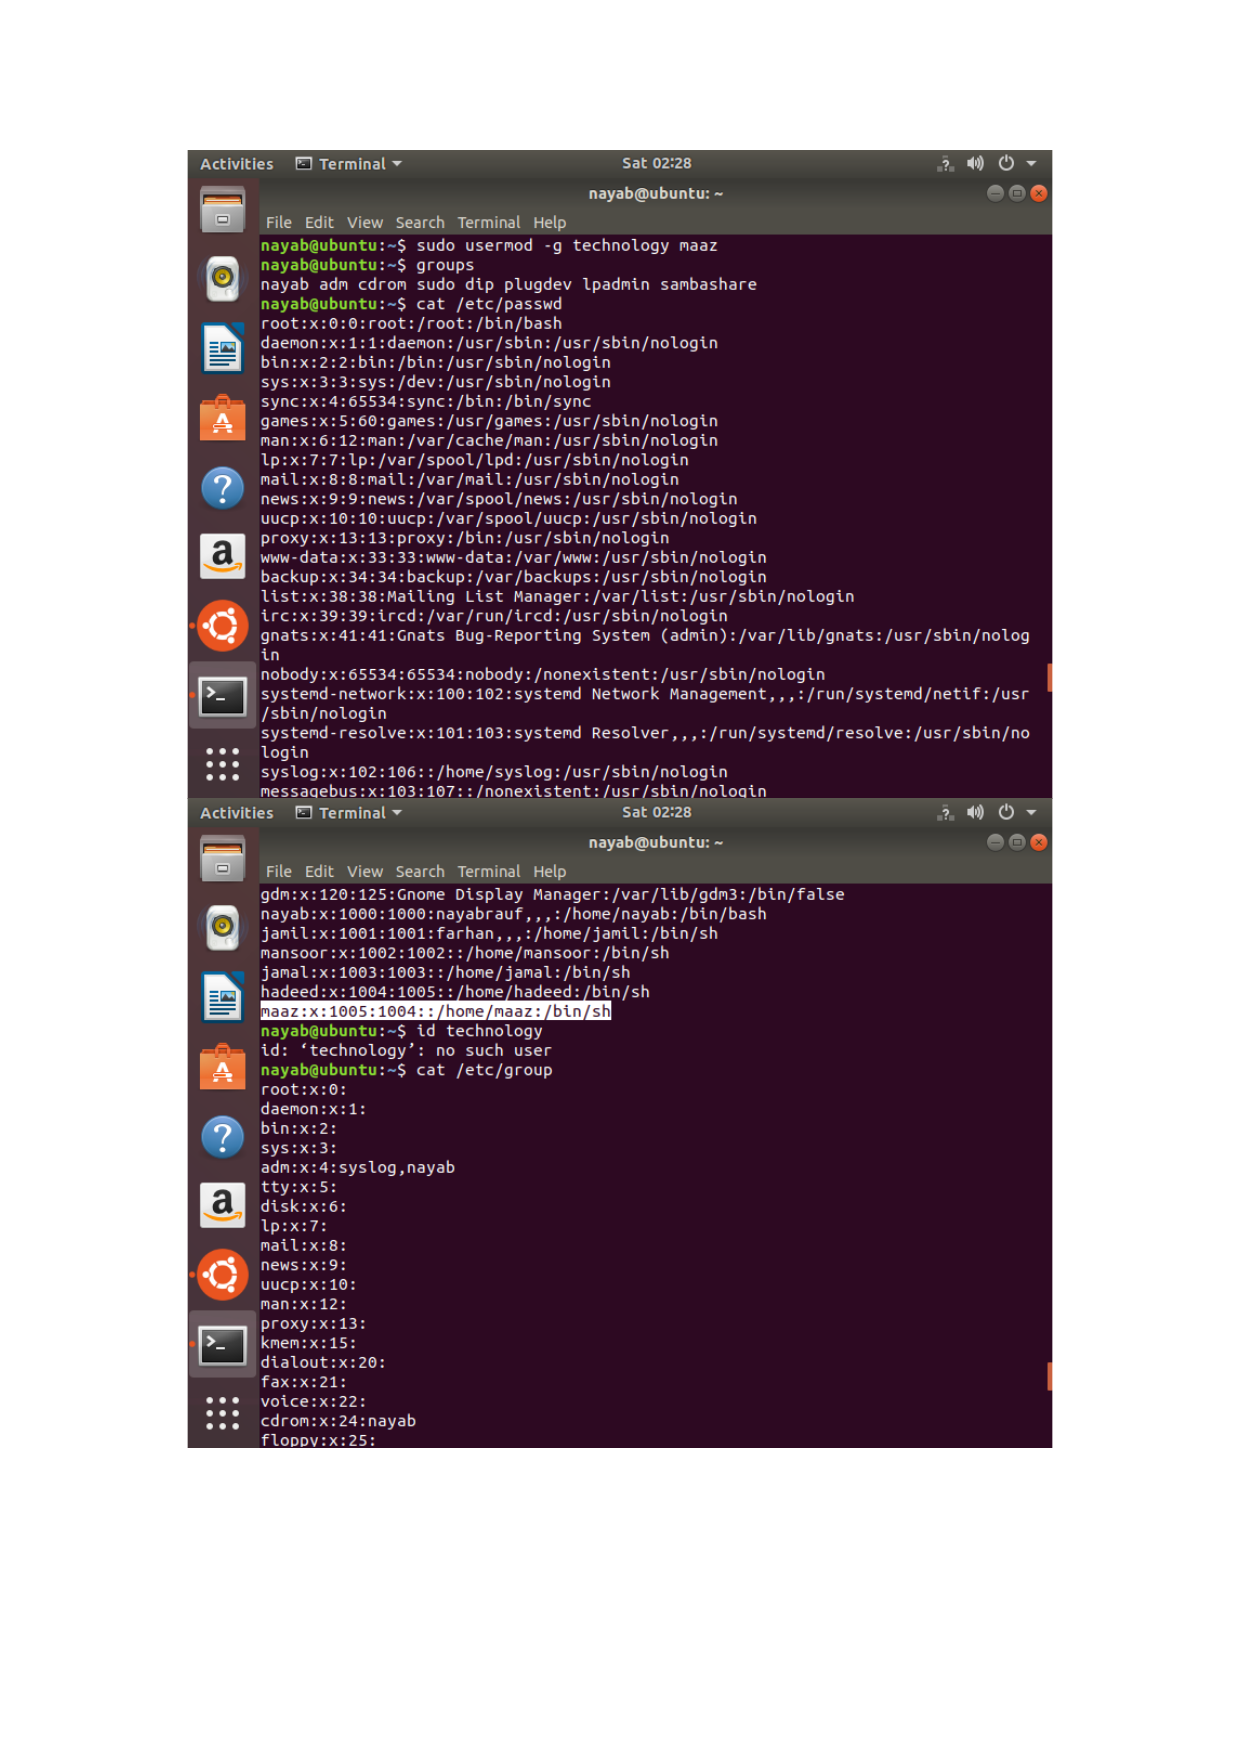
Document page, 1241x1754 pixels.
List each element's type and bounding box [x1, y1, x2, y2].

picture [187, 150, 1053, 1448]
